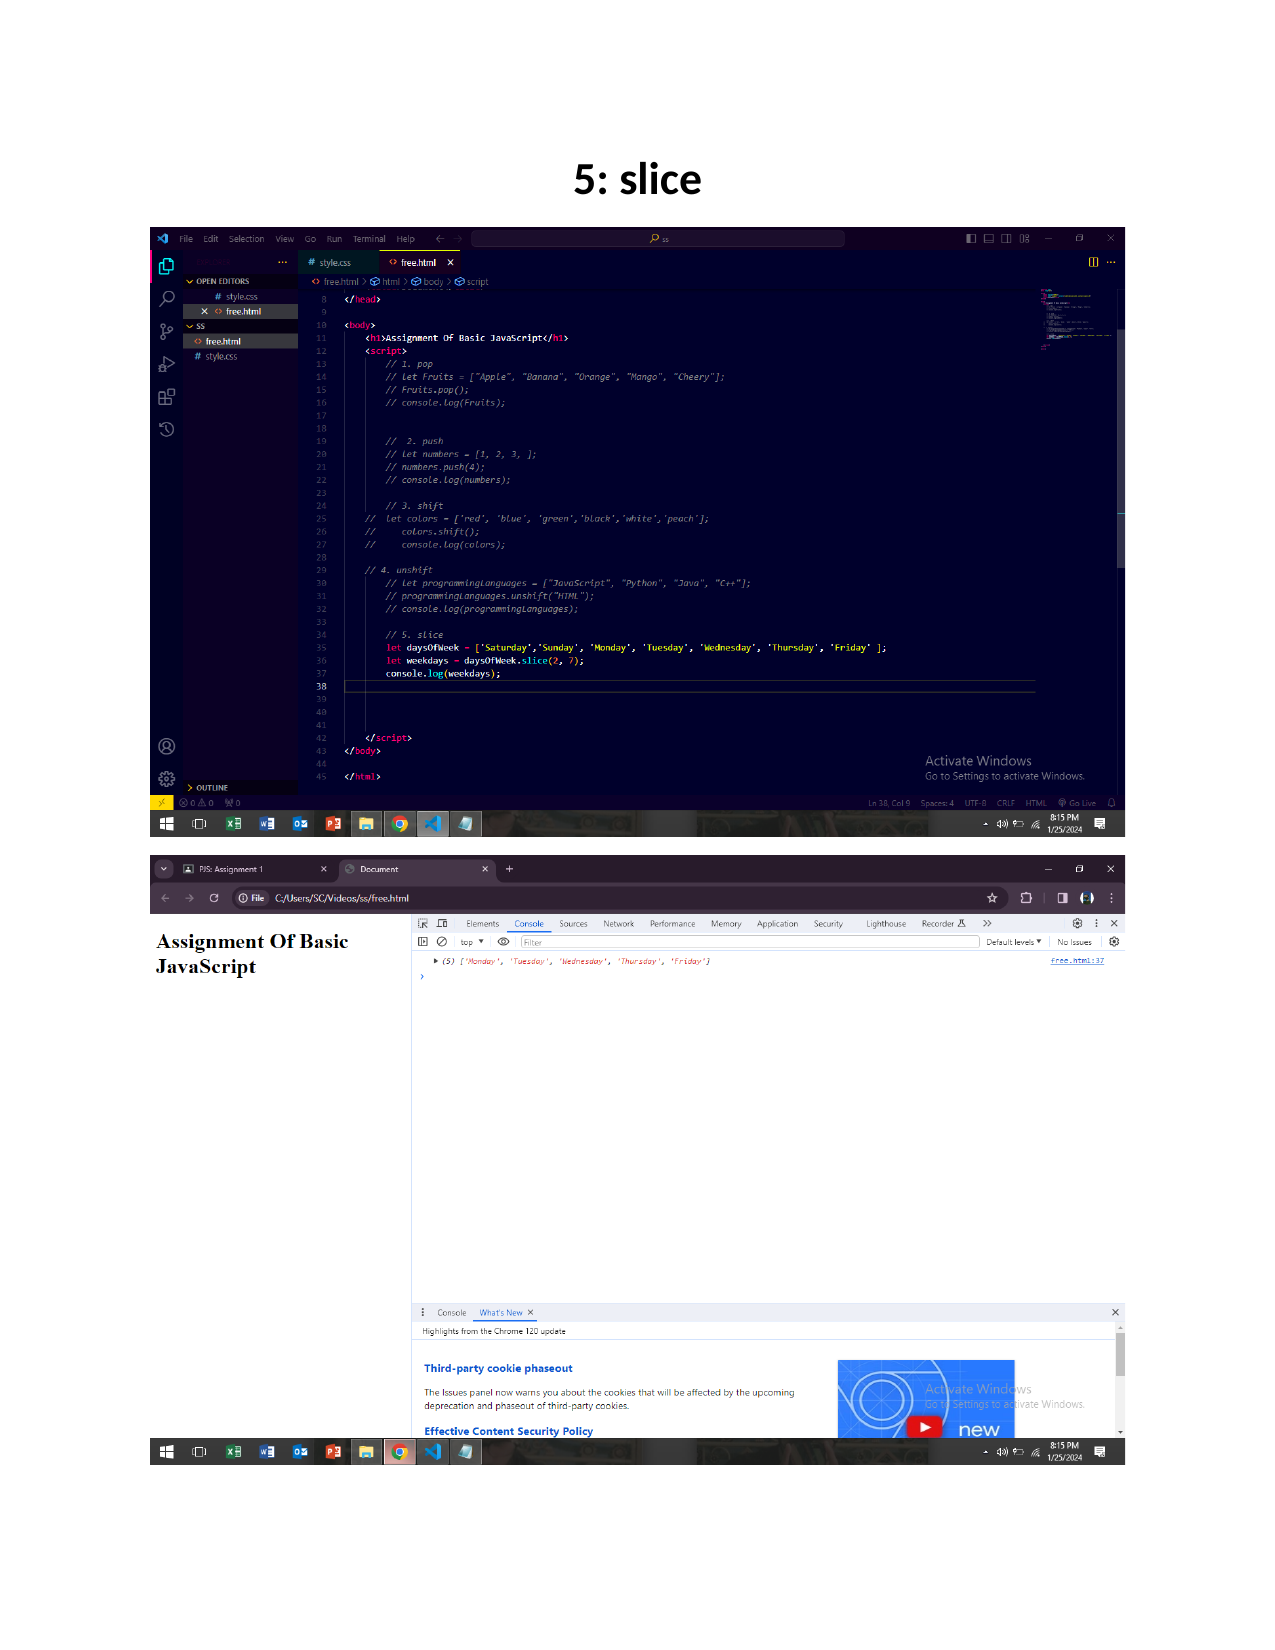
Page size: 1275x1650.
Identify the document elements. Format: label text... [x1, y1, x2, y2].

text 5: slice [150, 150, 1125, 206]
picture [150, 227, 1125, 837]
picture [150, 855, 1125, 1465]
